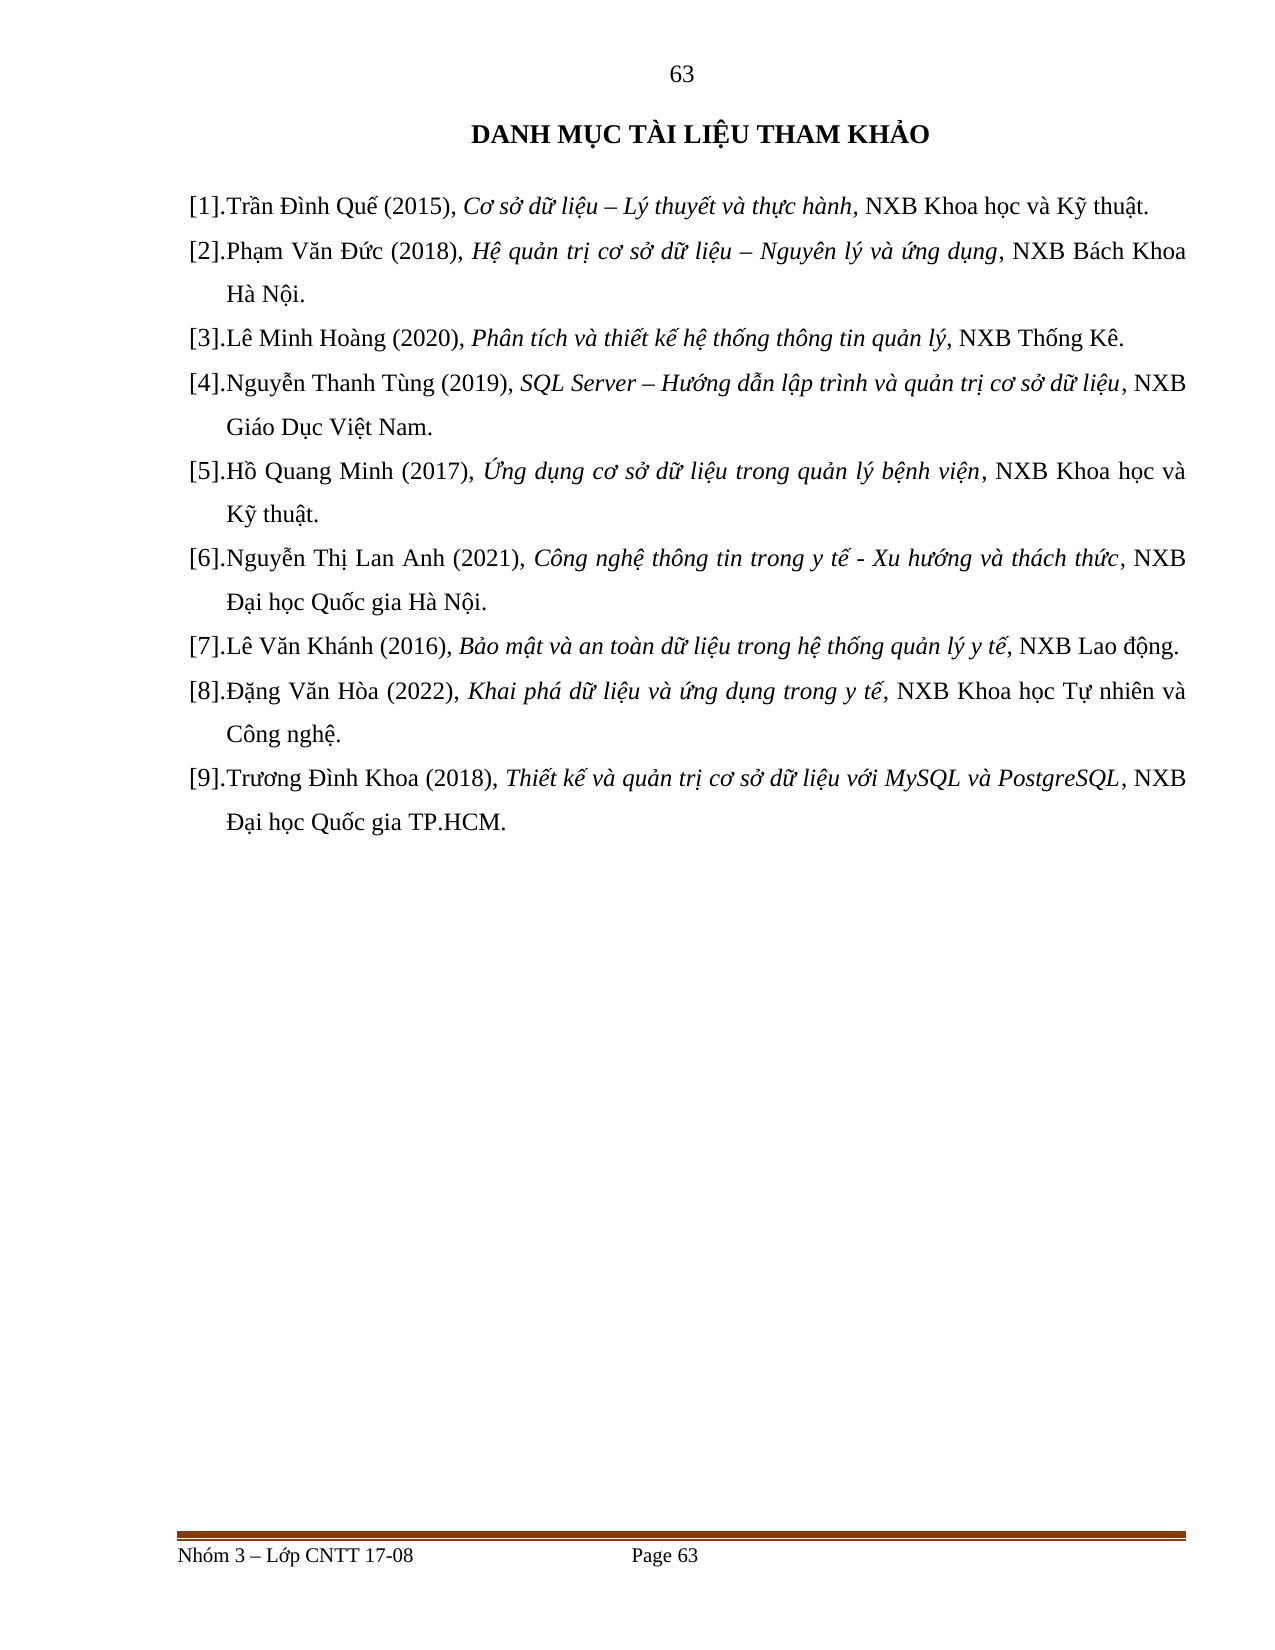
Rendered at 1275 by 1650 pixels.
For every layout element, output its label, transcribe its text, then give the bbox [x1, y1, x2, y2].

text DANH MỤC TÀI LIỆU THAM KHẢO [177, 118, 1186, 149]
list Lê Văn Khánh (2016), Bảo mật và an toàn dữ liệu trong hệ thống quản lý y tế, NXB Lao động. [189, 630, 1186, 660]
list Trần Đình Quế (2015), Cơ sở dữ liệu – Lý thuyết và thực hành, NXB Khoa học và Kỹ thuật. [189, 190, 1186, 220]
list Lê Minh Hoàng (2020), Phân tích và thiết kế hệ thống thông tin quản lý, NXB Thống Kê. [189, 322, 1186, 352]
list Nguyễn Thanh Tùng (2019), SQL Server – Hướng dẫn lập trình và quản trị cơ sở dữ liệu, NXB Giáo Dục Việt Nam. [189, 367, 1186, 441]
list Trương Đình Khoa (2018), Thiết kế và quản trị cơ sở dữ liệu với MySQL và PostgreSQL, NXB Đại học Quốc gia TP.HCM. [189, 762, 1186, 836]
list Đặng Văn Hòa (2022), Khai phá dữ liệu và ứng dụng trong y tế, NXB Khoa học Tự nhiên và Công nghệ. [189, 675, 1186, 748]
list Hồ Quang Minh (2017), Ứng dụng cơ sở dữ liệu trong quản lý bệnh viện, NXB Khoa học và Kỹ thuật. [189, 455, 1186, 528]
list Nguyễn Thị Lan Anh (2021), Công nghệ thông tin trong y tế - Xu hướng và thách thức, NXB Đại học Quốc gia Hà Nội. [189, 542, 1186, 616]
list Phạm Văn Đức (2018), Hệ quản trị cơ sở dữ liệu – Nguyên lý và ứng dụng, NXB Bách Khoa Hà Nội. [189, 235, 1186, 308]
